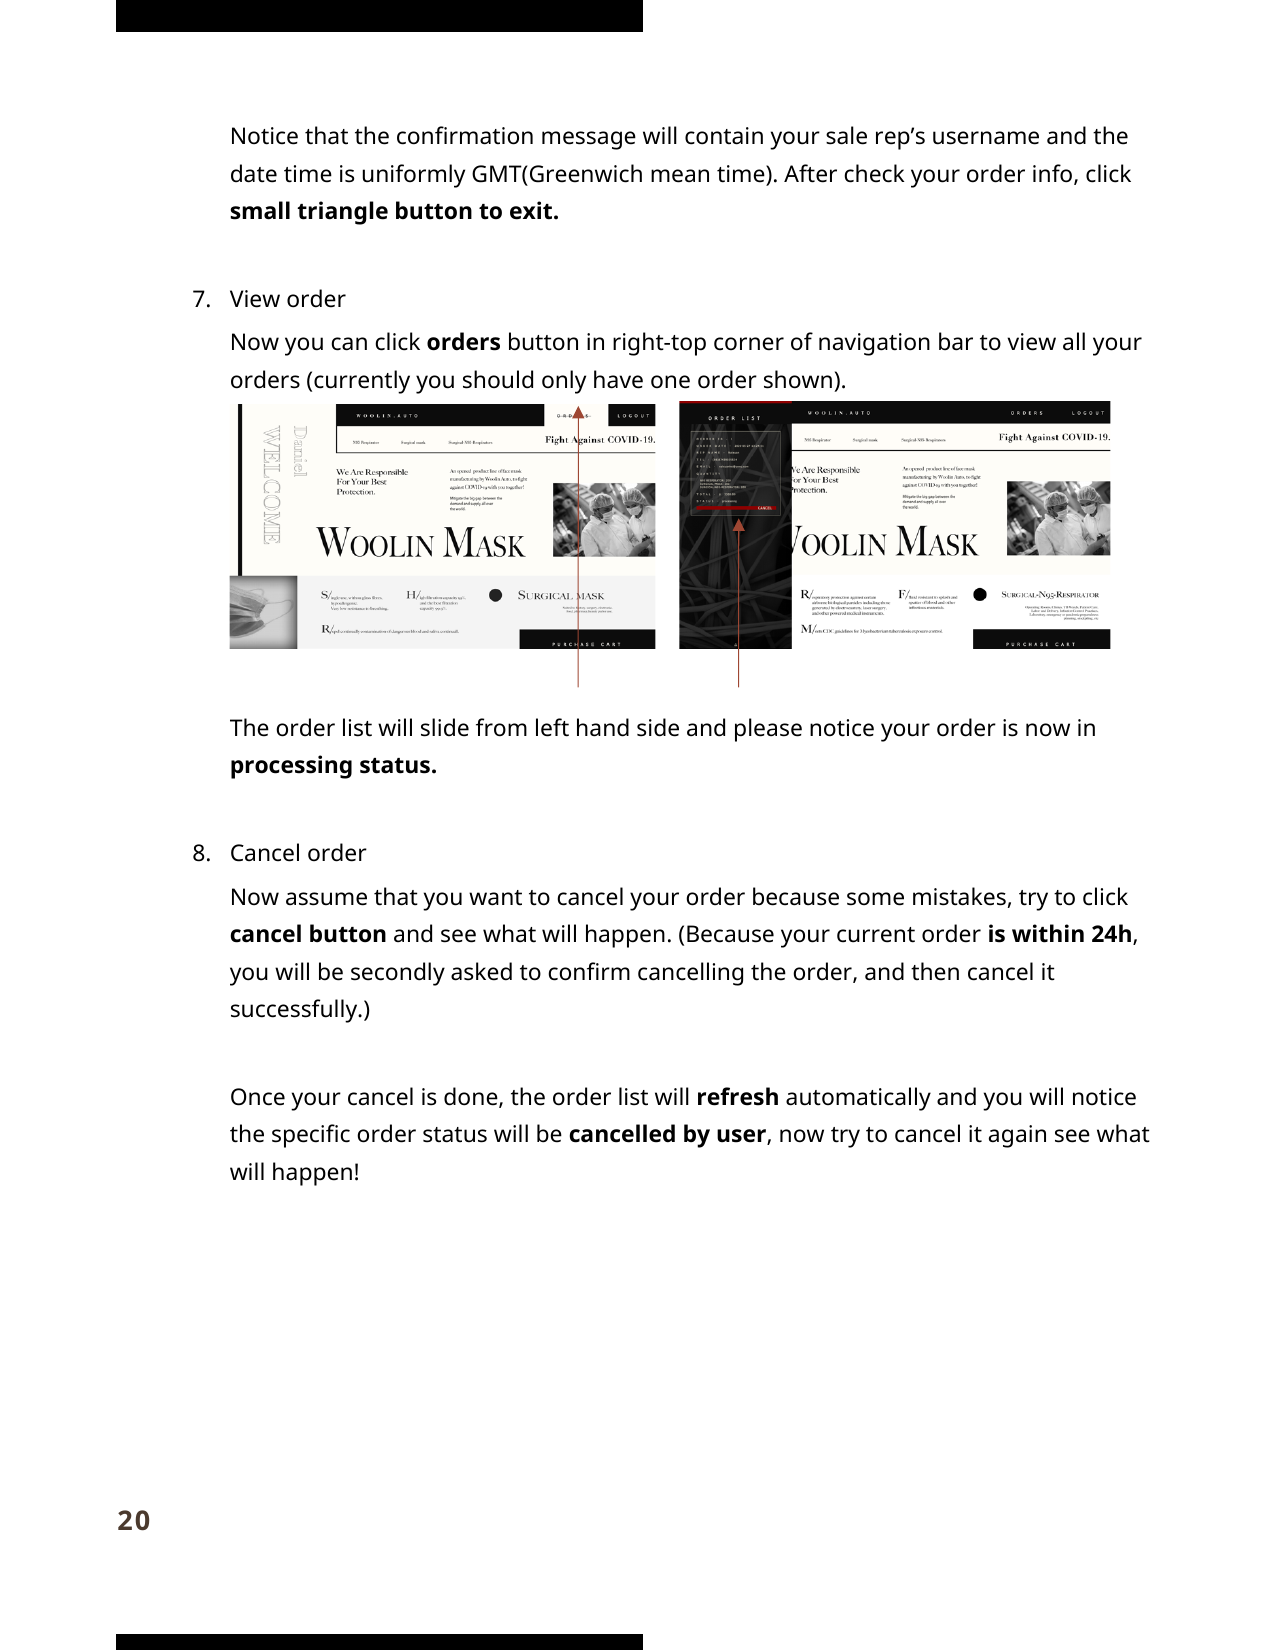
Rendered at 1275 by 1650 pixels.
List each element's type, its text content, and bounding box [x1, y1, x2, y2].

text Notice that the confirmation message will contain your sale rep’s username and the date time is uniformly GMT(Greenwich mean time). After check your order info, click small triangle button to exit. [229, 120, 1158, 226]
picture [229, 404, 656, 649]
list View order [192, 282, 1158, 314]
text Once your cancel is done, the order list will refresh automatically and you will notice the specific order status will be cancelled by user, now try to cancel it again see what will happen! [229, 1081, 1158, 1187]
list Cancel order [192, 837, 1158, 868]
text Now assume that you want to cancel your order because some mistakes, try to click cancel button and see what will happen. (Because your current order is within 24h, you will be secondly asked to confirm cancelling the order, and then cancel it successfully.) [229, 881, 1158, 1024]
picture [679, 401, 1111, 649]
text The order list will slide from left hand side and please notice your order is now in processing status. [229, 712, 1158, 781]
